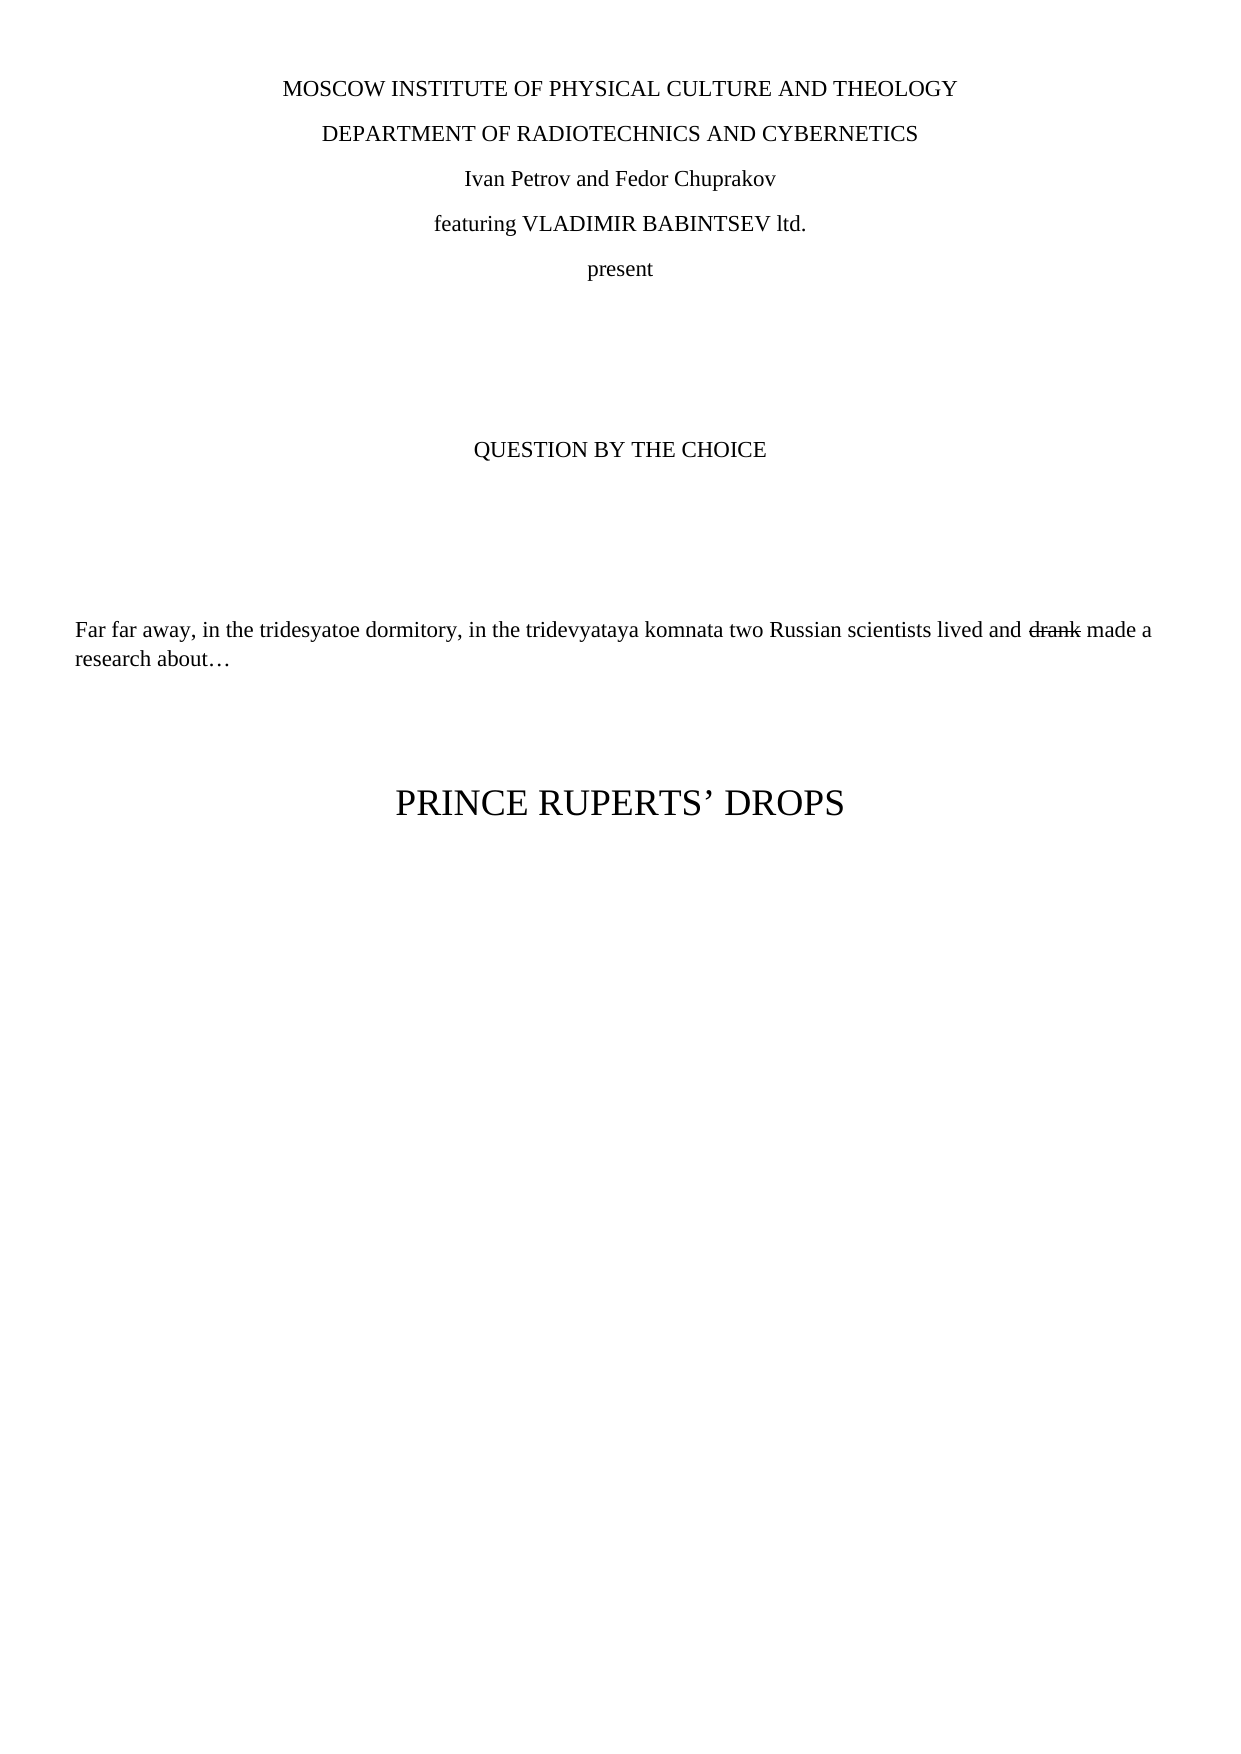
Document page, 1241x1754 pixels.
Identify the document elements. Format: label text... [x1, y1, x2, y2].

text featuring VLADIMIR BABINTSEV ltd. [75, 210, 1165, 237]
text MOSCOW INSTITUTE OF PHYSICAL CULTURE AND THEOLOGY [75, 75, 1165, 101]
text Far far away, in the tridesyatoe dormitory, in the tridevyataya komnata two Russian scientists lived and drank made a research about… [75, 616, 1165, 671]
text present [75, 255, 1165, 282]
text PRINCE RUPERTS’ DROPS [75, 780, 1165, 823]
text DEPARTMENT OF RADIOTECHNICS AND CYBERNETICS [75, 120, 1165, 146]
text Ivan Petrov and Fedor Chuprakov [75, 165, 1165, 192]
text QUESTION BY THE CHOICE [75, 436, 1165, 462]
